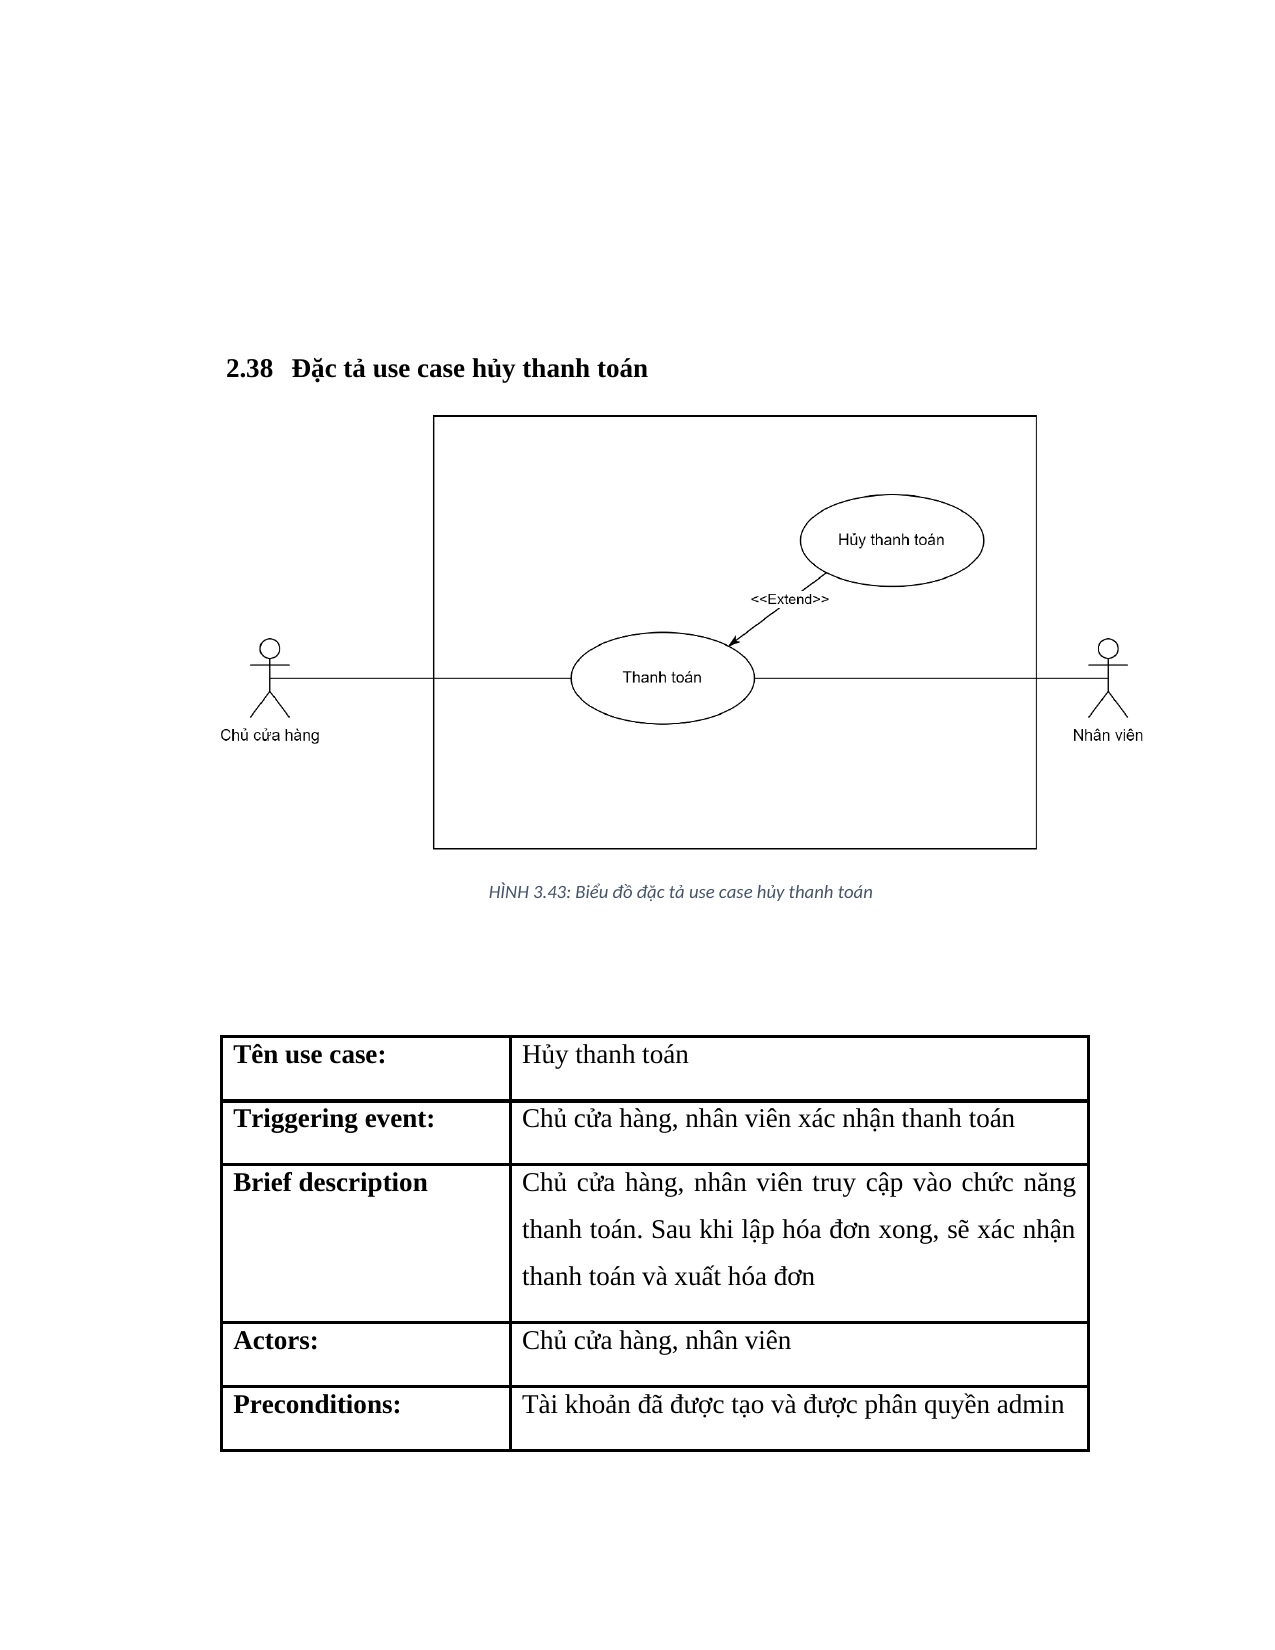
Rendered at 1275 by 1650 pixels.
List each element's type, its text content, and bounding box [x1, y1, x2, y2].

table_header Tên use case: [223, 1038, 509, 1099]
table_cell Chủ cửa hàng, nhân viên [512, 1324, 1087, 1385]
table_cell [512, 1388, 1087, 1449]
list Đặc tả use case hủy thanh toán [226, 352, 1156, 384]
picture [207, 402, 1157, 862]
table_header Hủy thanh toán [512, 1038, 1087, 1099]
table_cell Brief description [223, 1166, 509, 1321]
table_cell Actors: [223, 1324, 509, 1385]
table_cell Chủ cửa hàng, nhân viên truy cập vào chức năng thanh toán. Sau khi lập hóa đơn xong, sẽ xác nhận thanh toán và xuất hóa đơn [512, 1166, 1087, 1321]
table_cell Chủ cửa hàng, nhân viên xác nhận thanh toán [512, 1103, 1087, 1163]
table_cell Triggering event: [223, 1103, 509, 1163]
table_cell Preconditions: [223, 1388, 509, 1449]
